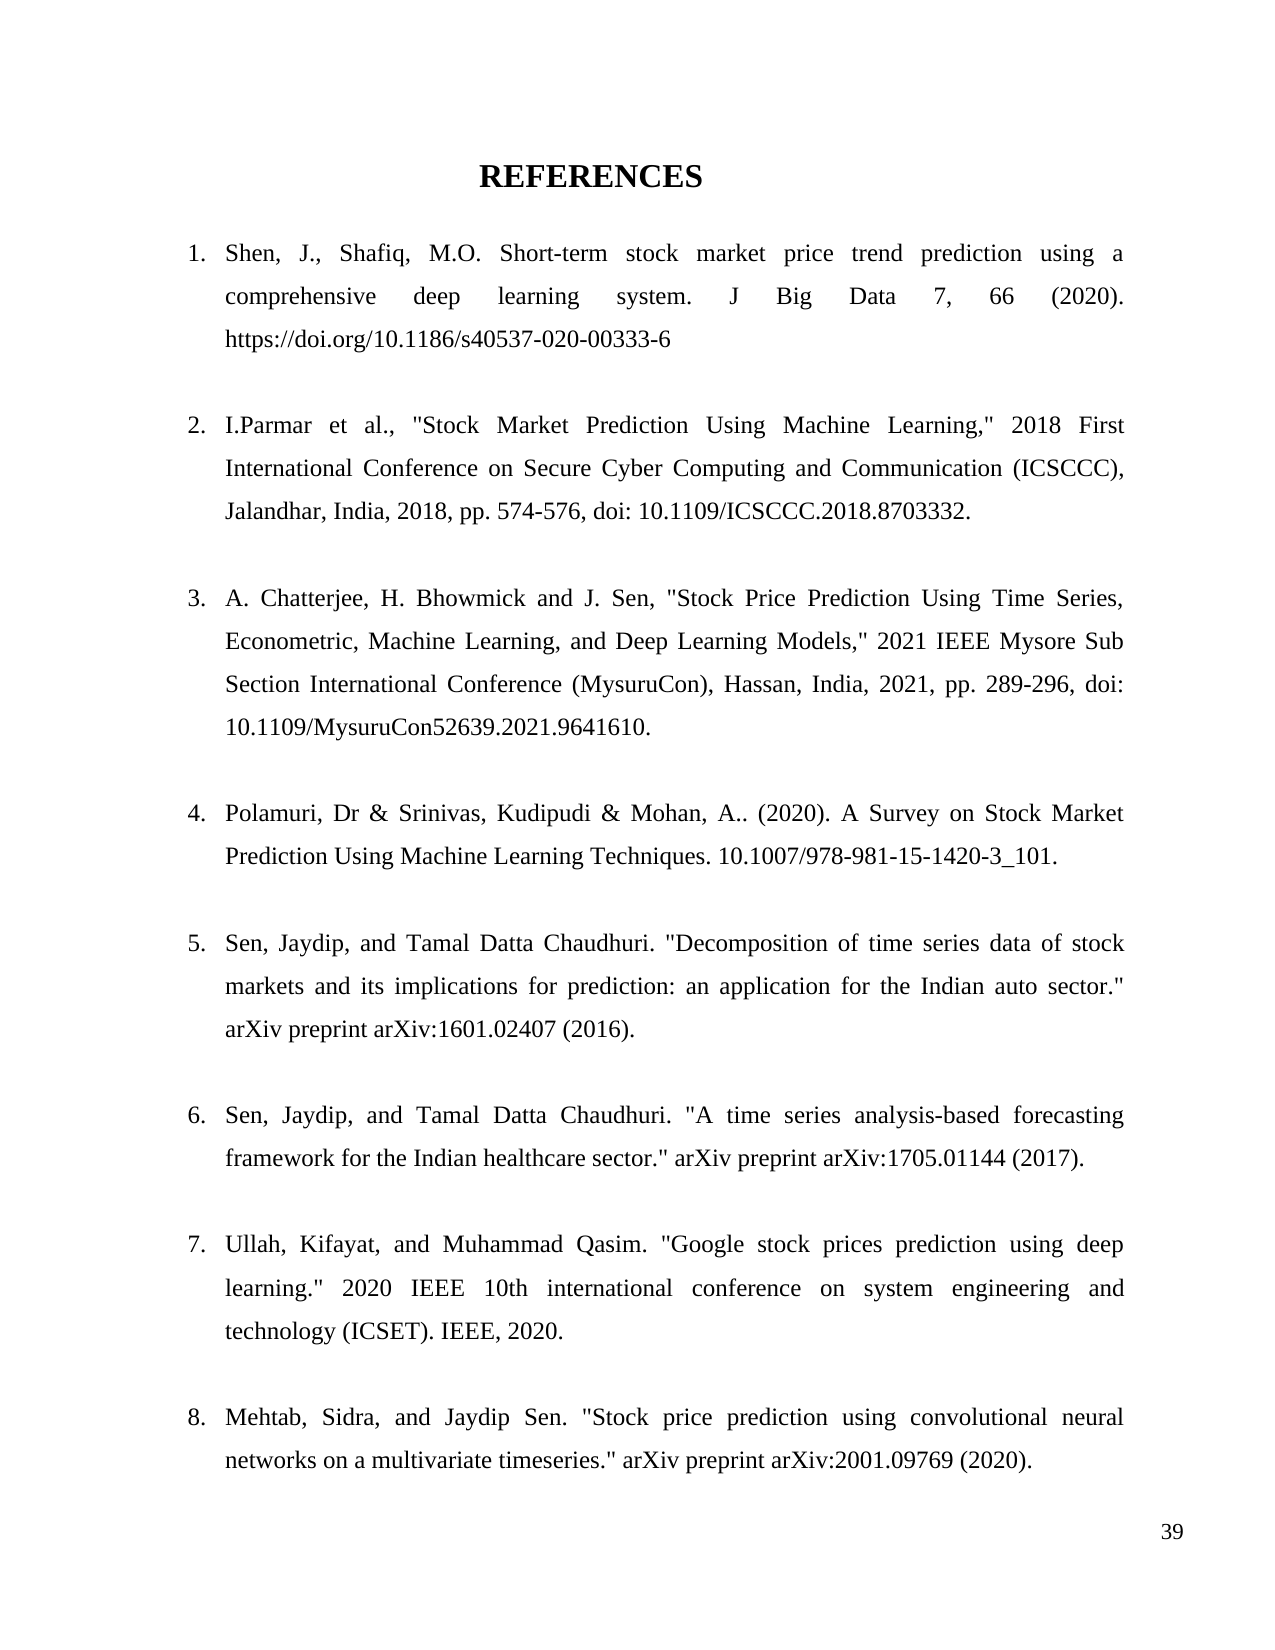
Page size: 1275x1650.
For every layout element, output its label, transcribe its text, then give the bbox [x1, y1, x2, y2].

list Polamuri, Dr & Srinivas, Kudipudi & Mohan, A.. (2020). A Survey on Stock Market Prediction Using Machine Learning Techniques. 10.1007/978-981-15-1420-3_101. [187, 798, 1125, 870]
list Sen, Jaydip, and Tamal Datta Chaudhuri. "Decomposition of time series data of stock markets and its implications for prediction: an application for the Indian auto sector." arXiv preprint arXiv:1601.02407 (2016). [187, 928, 1125, 1043]
list Mehtab, Sidra, and Jaydip Sen. "Stock price prediction using convolutional neural networks on a multivariate timeseries." arXiv preprint arXiv:2001.09769 (2020). [187, 1402, 1125, 1474]
list I.Parmar et al., "Stock Market Prediction Using Machine Learning," 2018 First International Conference on Secure Cyber Computing and Communication (ICSCCC), Jalandhar, India, 2018, pp. 574-576, doi: 10.1109/ICSCCC.2018.8703332. [187, 410, 1125, 525]
list A. Chatterjee, H. Bhowmick and J. Sen, "Stock Price Prediction Using Time Series, Econometric, Machine Learning, and Deep Learning Models," 2021 IEEE Mysore Sub Section International Conference (MysuruCon), Hassan, India, 2021, pp. 289-296, doi: 10.1109/MysuruCon52639.2021.9641610. [187, 583, 1125, 741]
list Ullah, Kifayat, and Muhammad Qasim. "Google stock prices prediction using deep learning." 2020 IEEE 10th international conference on system engineering and technology (ICSET). IEEE, 2020. [187, 1229, 1125, 1344]
list Sen, Jaydip, and Tamal Datta Chaudhuri. "A time series analysis-based forecasting framework for the Indian healthcare sector." arXiv preprint arXiv:1705.01144 (2017). [187, 1100, 1125, 1172]
text REFERENCESREFERENCES [233, 156, 1116, 194]
list Shen, J., Shafiq, M.O. Short-term stock market price trend prediction using a comprehensive deep learning system. J Big Data 7, 66 (2020). https://doi.org/10.1186/s40537-020-00333-6 [187, 238, 1125, 353]
